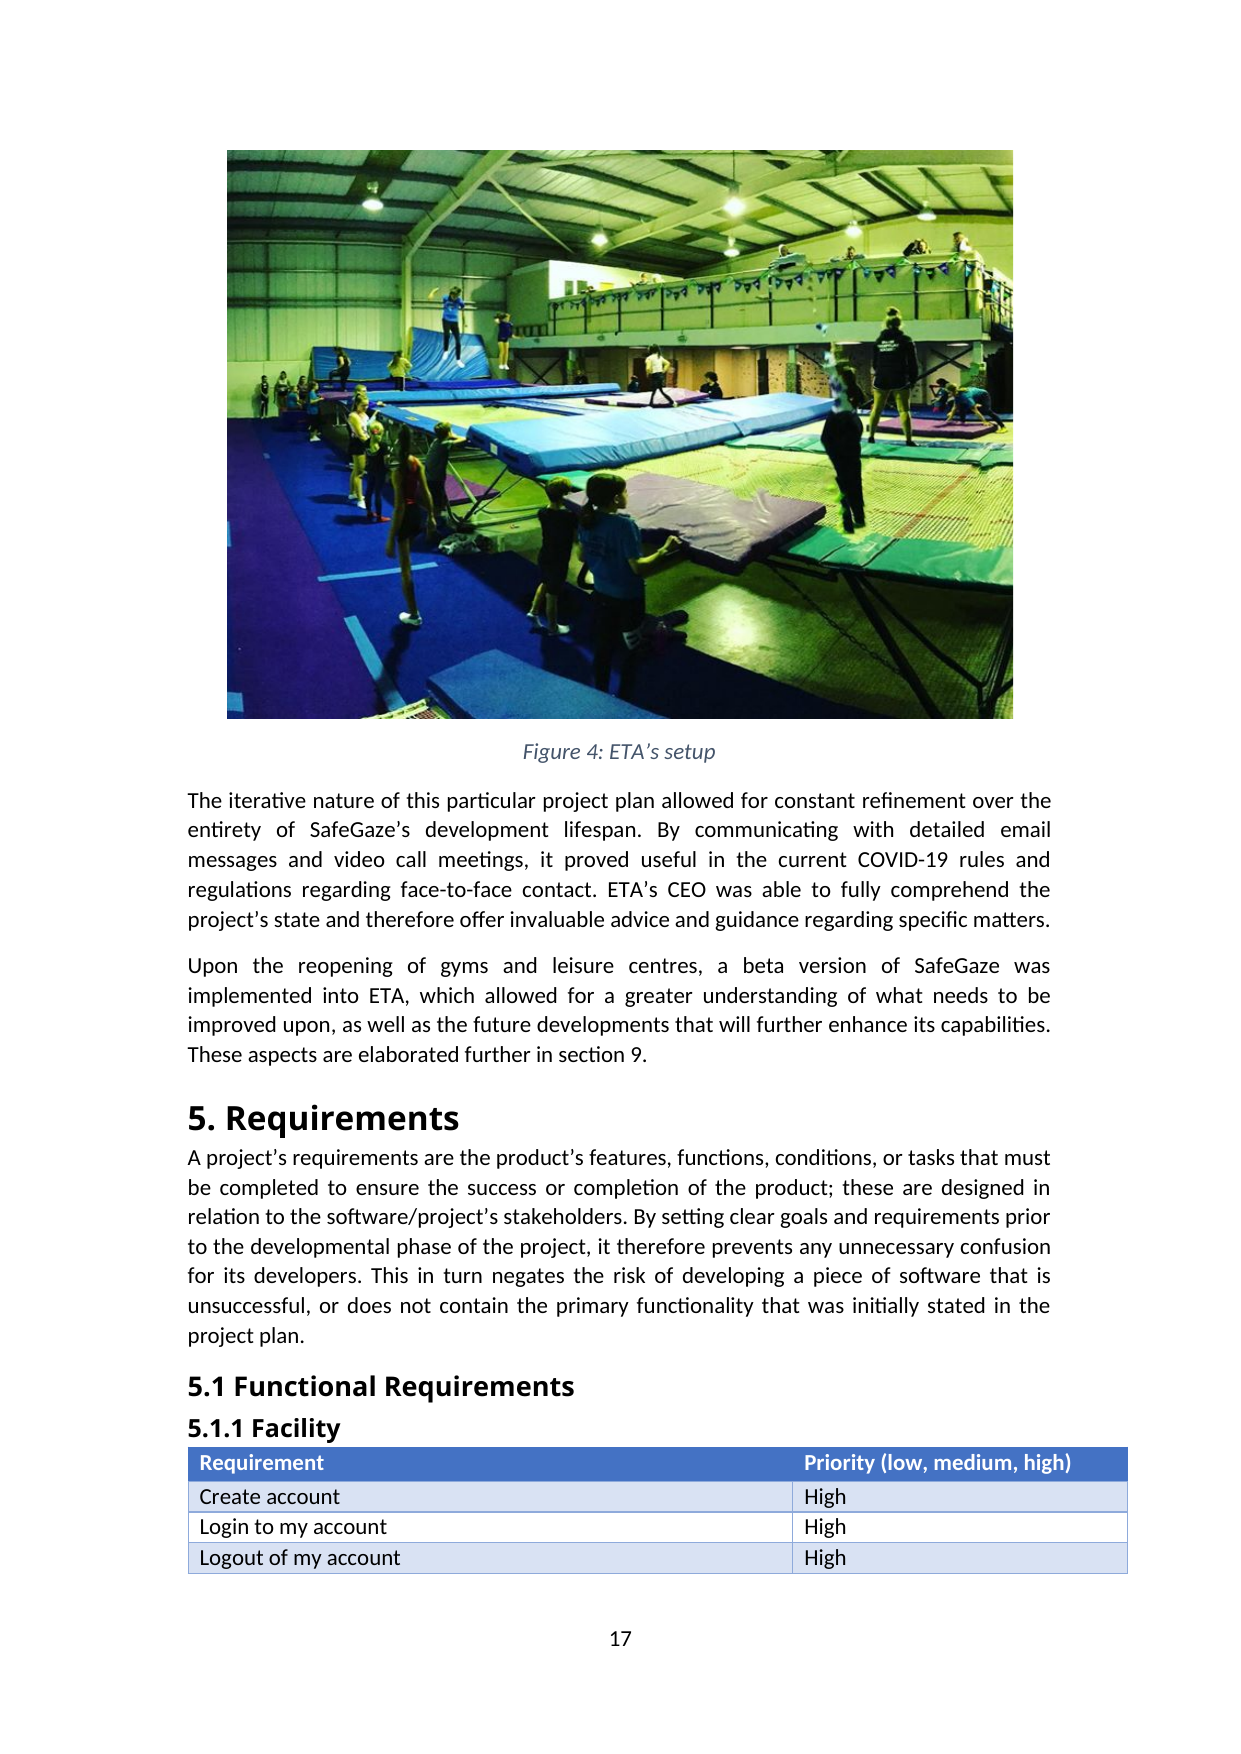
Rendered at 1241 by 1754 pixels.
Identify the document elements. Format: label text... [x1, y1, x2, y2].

subtitle 5.1.1 Facility [187, 1411, 1053, 1445]
subtitle 5.1 Functional Requirements [187, 1367, 1053, 1404]
subtitle 5. Requirements [187, 1095, 1053, 1140]
table_cell Create account [189, 1482, 792, 1511]
text Upon the reopening of gyms and leisure centres, a beta version of SafeGaze was implemented into ETA, which allowed for a greater understanding of what needs to be improved upon, as well as the future developments that will further enhance its capabilities. These aspects are elaborated further in section 9. [187, 951, 1053, 1068]
picture [227, 150, 1014, 719]
table_cell High [793, 1482, 1127, 1511]
table_cell Login to my account [189, 1513, 792, 1542]
table_cell High [793, 1513, 1127, 1542]
text The iterative nature of this particular project plan allowed for constant refinement over the entirety of SafeGaze’s development lifespan. By communicating with detailed email messages and video call meetings, it proved useful in the current COVID-19 rules and regulations regarding face-to-face contact. ETA’s CEO was able to fully comprehend the project’s state and therefore offer invaluable advice and guidance regarding specific matters. [187, 786, 1053, 933]
table_cell Logout of my account [189, 1543, 792, 1573]
table_header Priority (low, medium, high) [793, 1448, 1127, 1481]
text A project’s requirements are the product’s features, functions, conditions, or tasks that must be completed to ensure the success or completion of the product; these are designed in relation to the software/project’s stakeholders. By setting clear goals and requirements prior to the developmental phase of the project, it therefore prevents any unnecessary confusion for its developers. This in turn negates the risk of developing a piece of software that is unsuccessful, or does not contain the primary functionality that was initially stated in the project plan. [187, 1143, 1053, 1349]
table_header Requirement [189, 1448, 792, 1481]
text Figure 4: ETA’s setup [187, 737, 1053, 765]
table_cell High [793, 1543, 1127, 1573]
